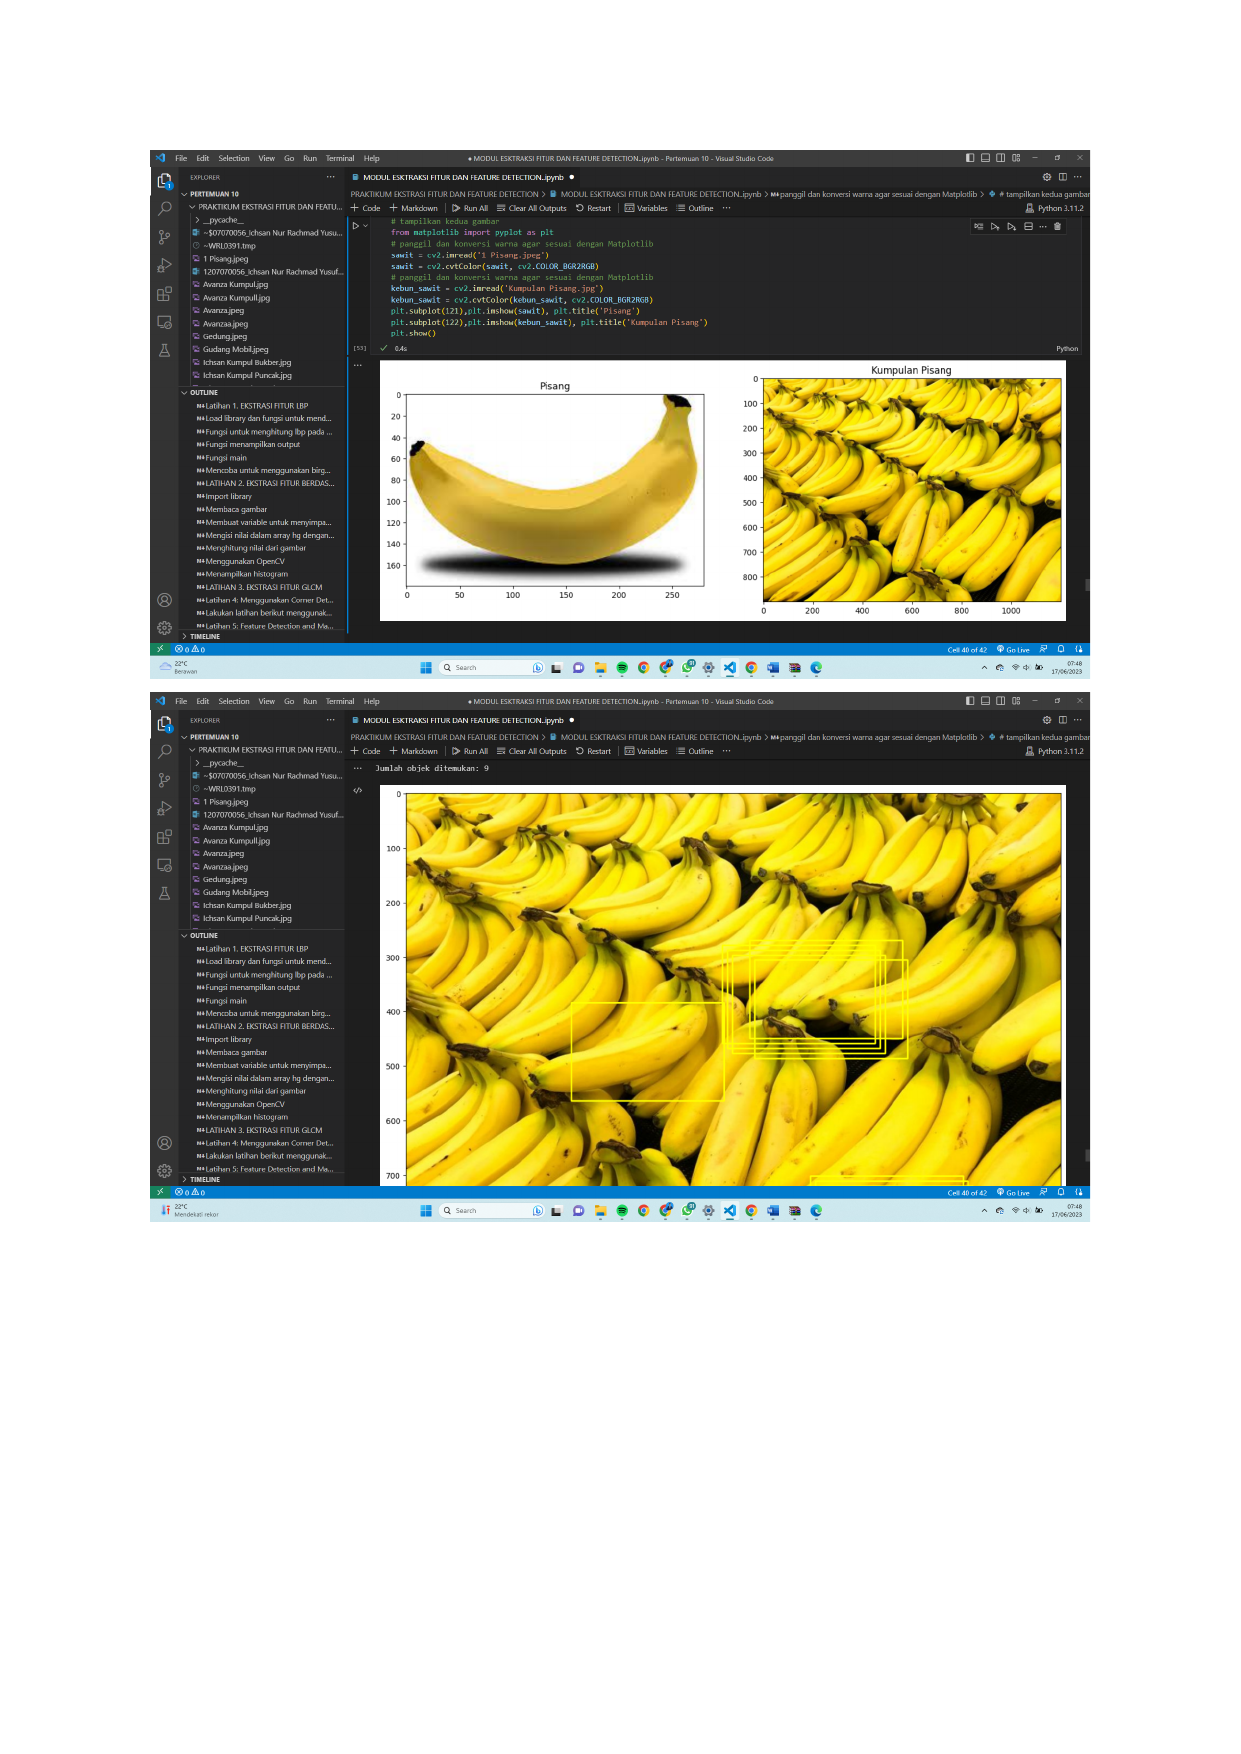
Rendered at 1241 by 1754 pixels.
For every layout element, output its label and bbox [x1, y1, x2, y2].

picture [150, 150, 1091, 679]
picture [150, 692, 1091, 1222]
